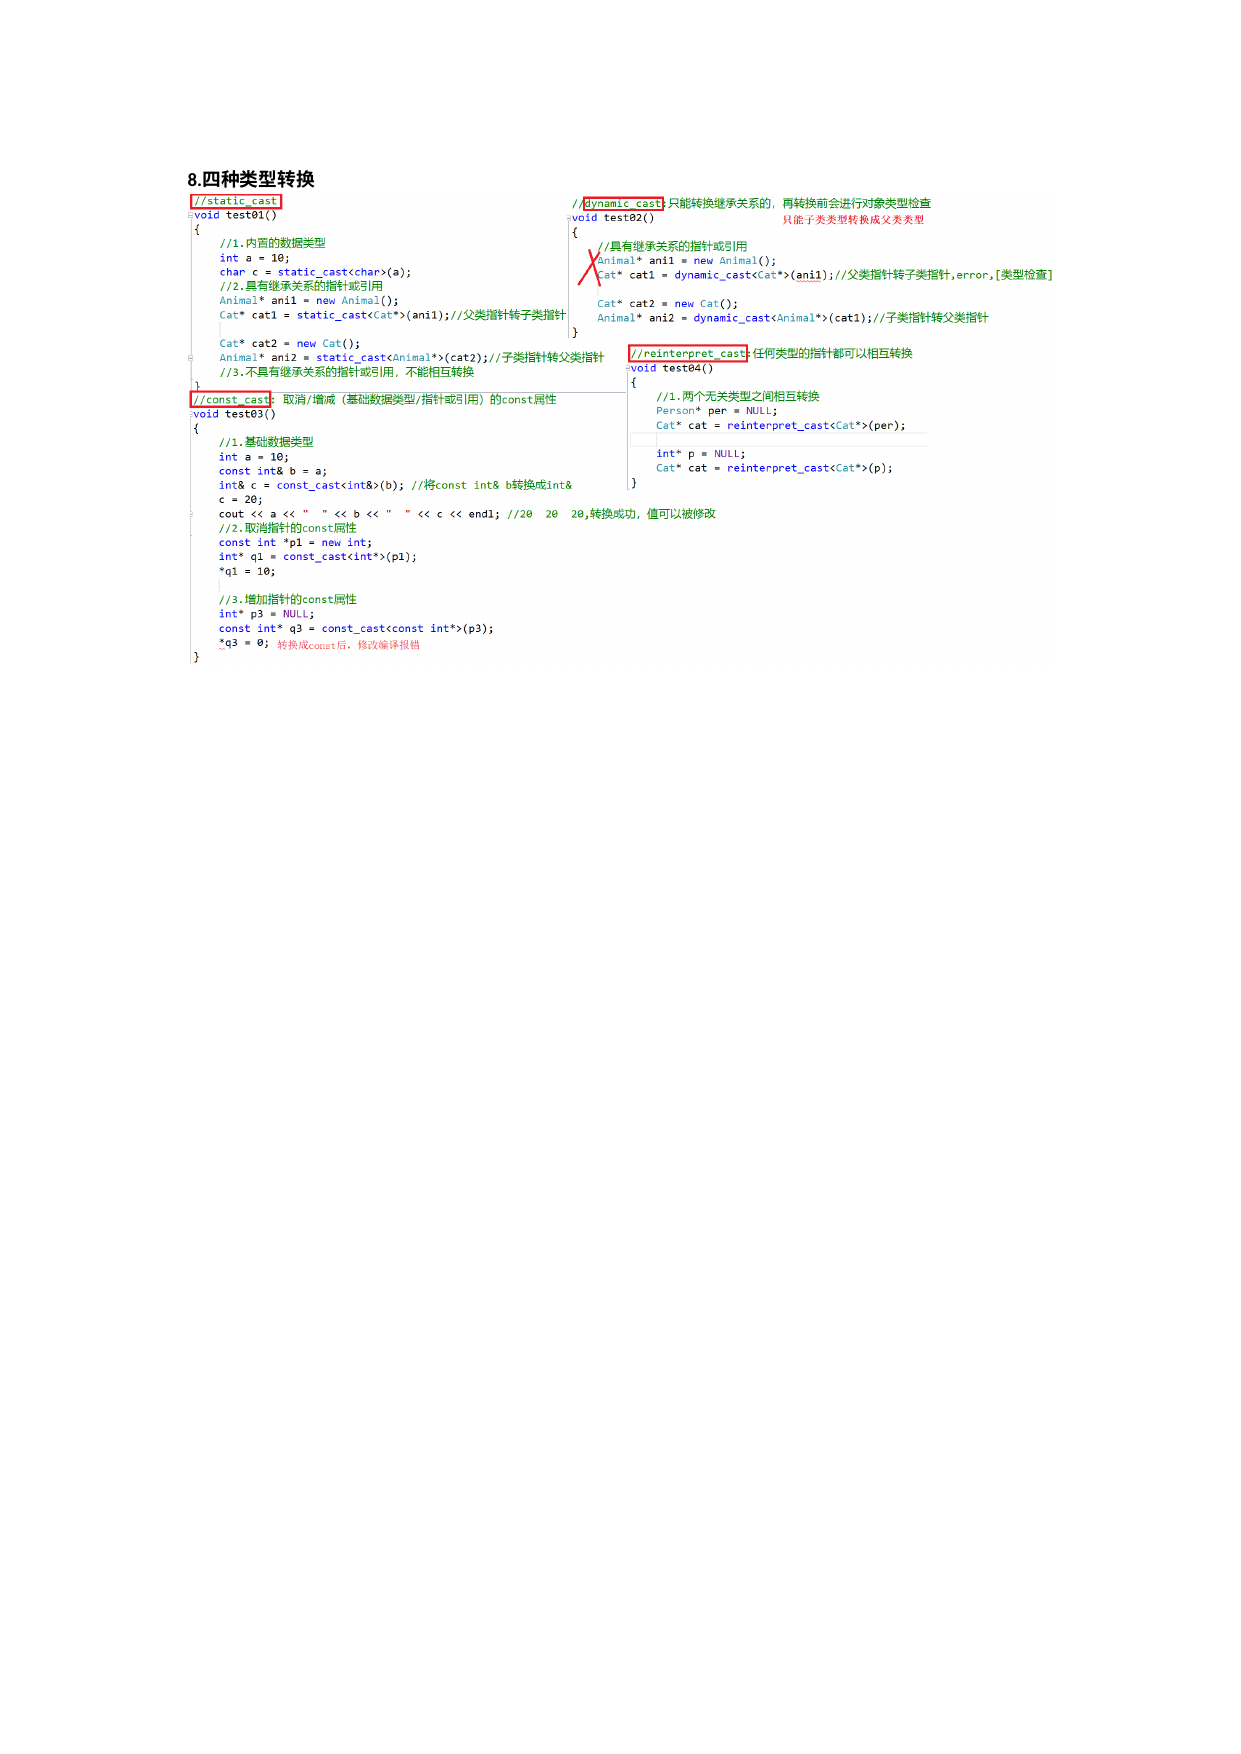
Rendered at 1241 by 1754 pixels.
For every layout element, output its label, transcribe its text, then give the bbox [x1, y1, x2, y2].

subtitle 8.四种类型转换 [187, 162, 1053, 194]
picture [187, 194, 1053, 666]
